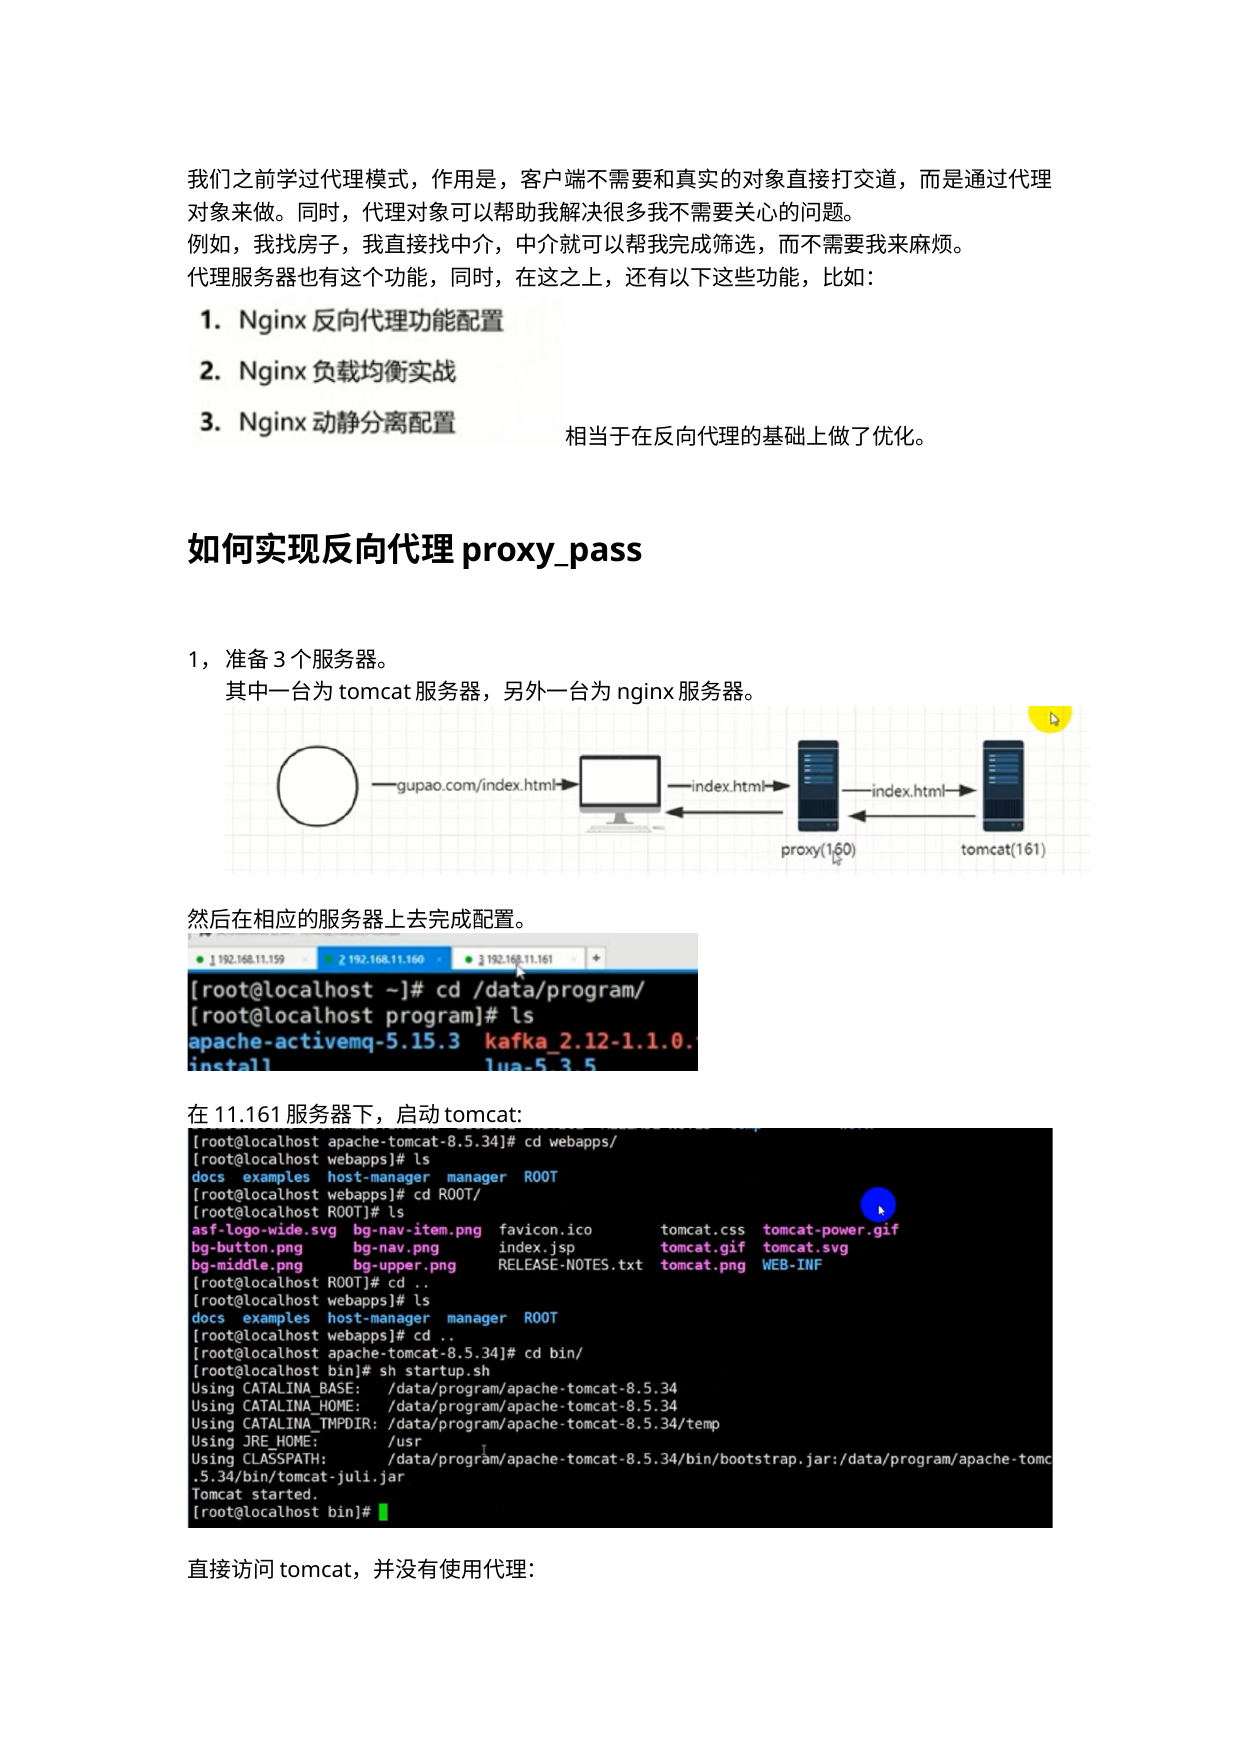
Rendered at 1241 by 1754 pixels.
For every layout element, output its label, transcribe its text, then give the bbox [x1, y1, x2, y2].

list 准备3个服务器。 [187, 641, 1053, 674]
picture [225, 706, 1091, 875]
picture [187, 1128, 1053, 1528]
text 我们之前学过代理模式，作用是，客户端不需要和真实的对象直接打交道，而是通过代理对象来做。同时，代理对象可以帮助我解决很多我不需要关心的问题。 [187, 162, 1053, 227]
text 在11.161服务器下，启动tomcat: [187, 1096, 1053, 1128]
subtitle 如何实现反向代理proxy_pass [187, 514, 1053, 579]
picture [187, 295, 566, 445]
text 然后在相应的服务器上去完成配置。 [187, 901, 1053, 934]
picture [187, 933, 698, 1071]
text 例如，我找房子，我直接找中介，中介就可以帮我完成筛选，而不需要我来麻烦。 [187, 227, 1053, 259]
text 直接访问tomcat，并没有使用代理： [187, 1551, 1053, 1584]
list 其中一台为tomcat服务器，另外一台为nginx服务器。 [225, 674, 1053, 706]
text 代理服务器也有这个功能，同时，在这之上，还有以下这些功能，比如： [187, 259, 1053, 292]
